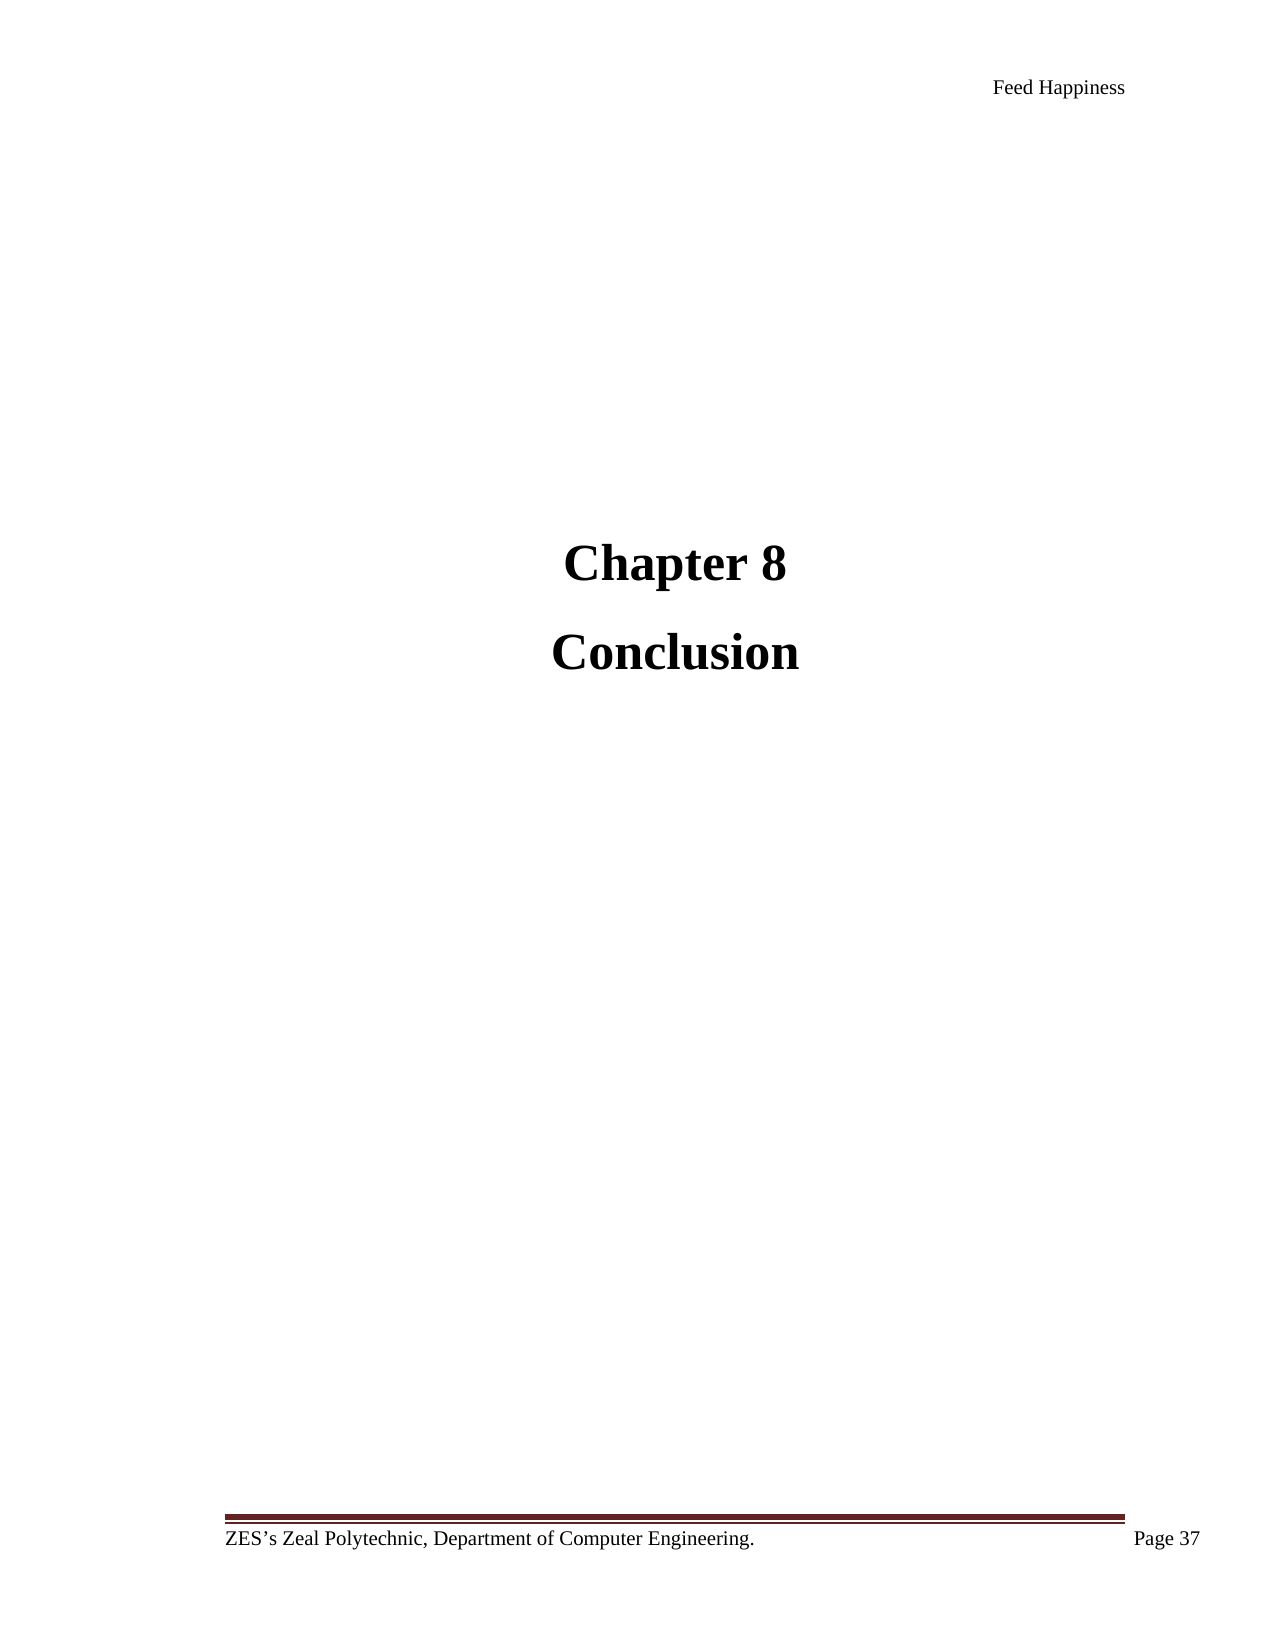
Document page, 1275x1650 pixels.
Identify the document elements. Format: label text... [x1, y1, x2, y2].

text Conclusion [225, 621, 1125, 681]
text Chapter 8 [225, 531, 1125, 591]
